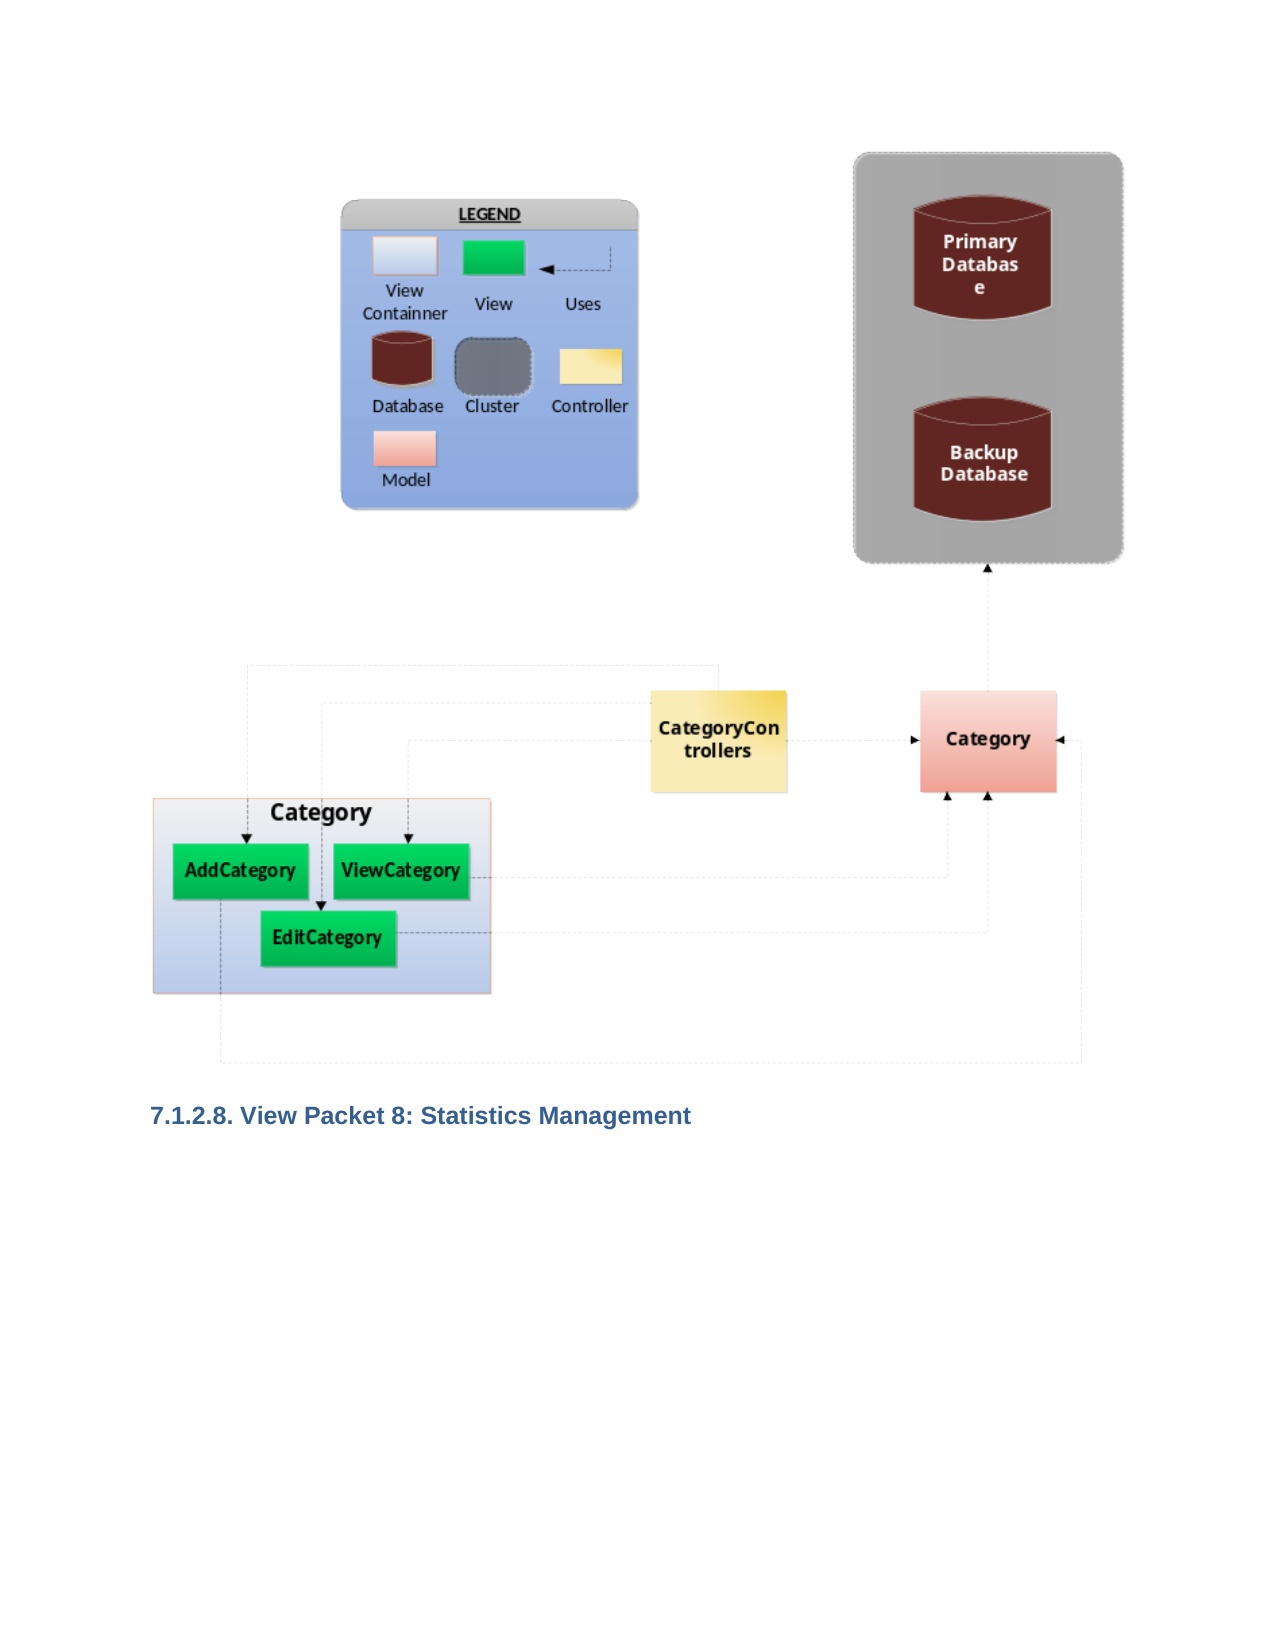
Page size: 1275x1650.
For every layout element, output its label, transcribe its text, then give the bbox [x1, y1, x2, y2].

subtitle View Packet 8: Statistics Management [150, 1101, 1125, 1129]
